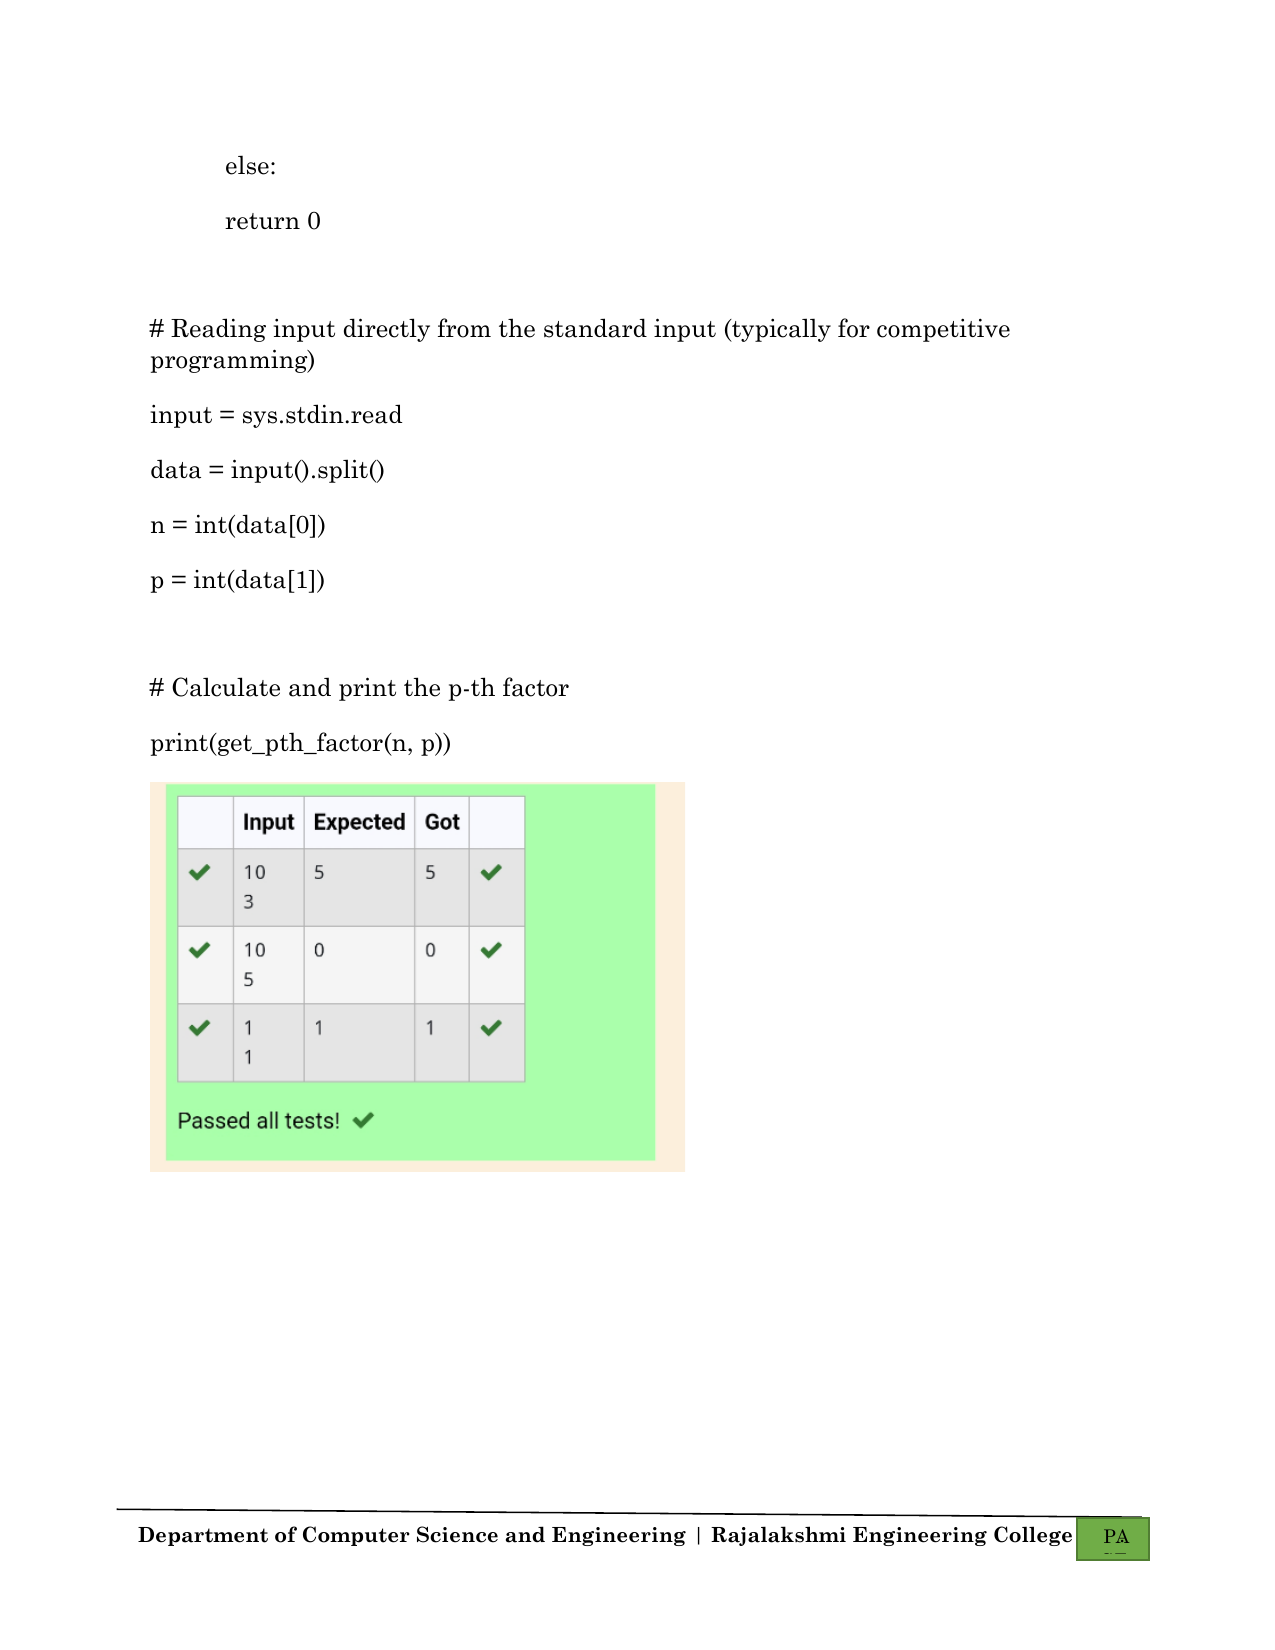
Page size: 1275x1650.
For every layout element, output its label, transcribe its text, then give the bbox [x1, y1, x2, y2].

text return 0 [150, 205, 1125, 235]
text input = sys.stdin.read [150, 398, 1125, 428]
picture [150, 782, 686, 1172]
text else: [150, 150, 1125, 180]
text n = int(data[0]) [150, 509, 1125, 539]
text p = int(data[1]) [150, 564, 1125, 594]
text data = input().split() [150, 453, 1125, 484]
text # Calculate and print the p-th factor [150, 672, 1125, 702]
text # Reading input directly from the standard input (typically for competitive programming) [150, 313, 1125, 373]
text print(get_pth_factor(n, p)) [150, 727, 1125, 757]
